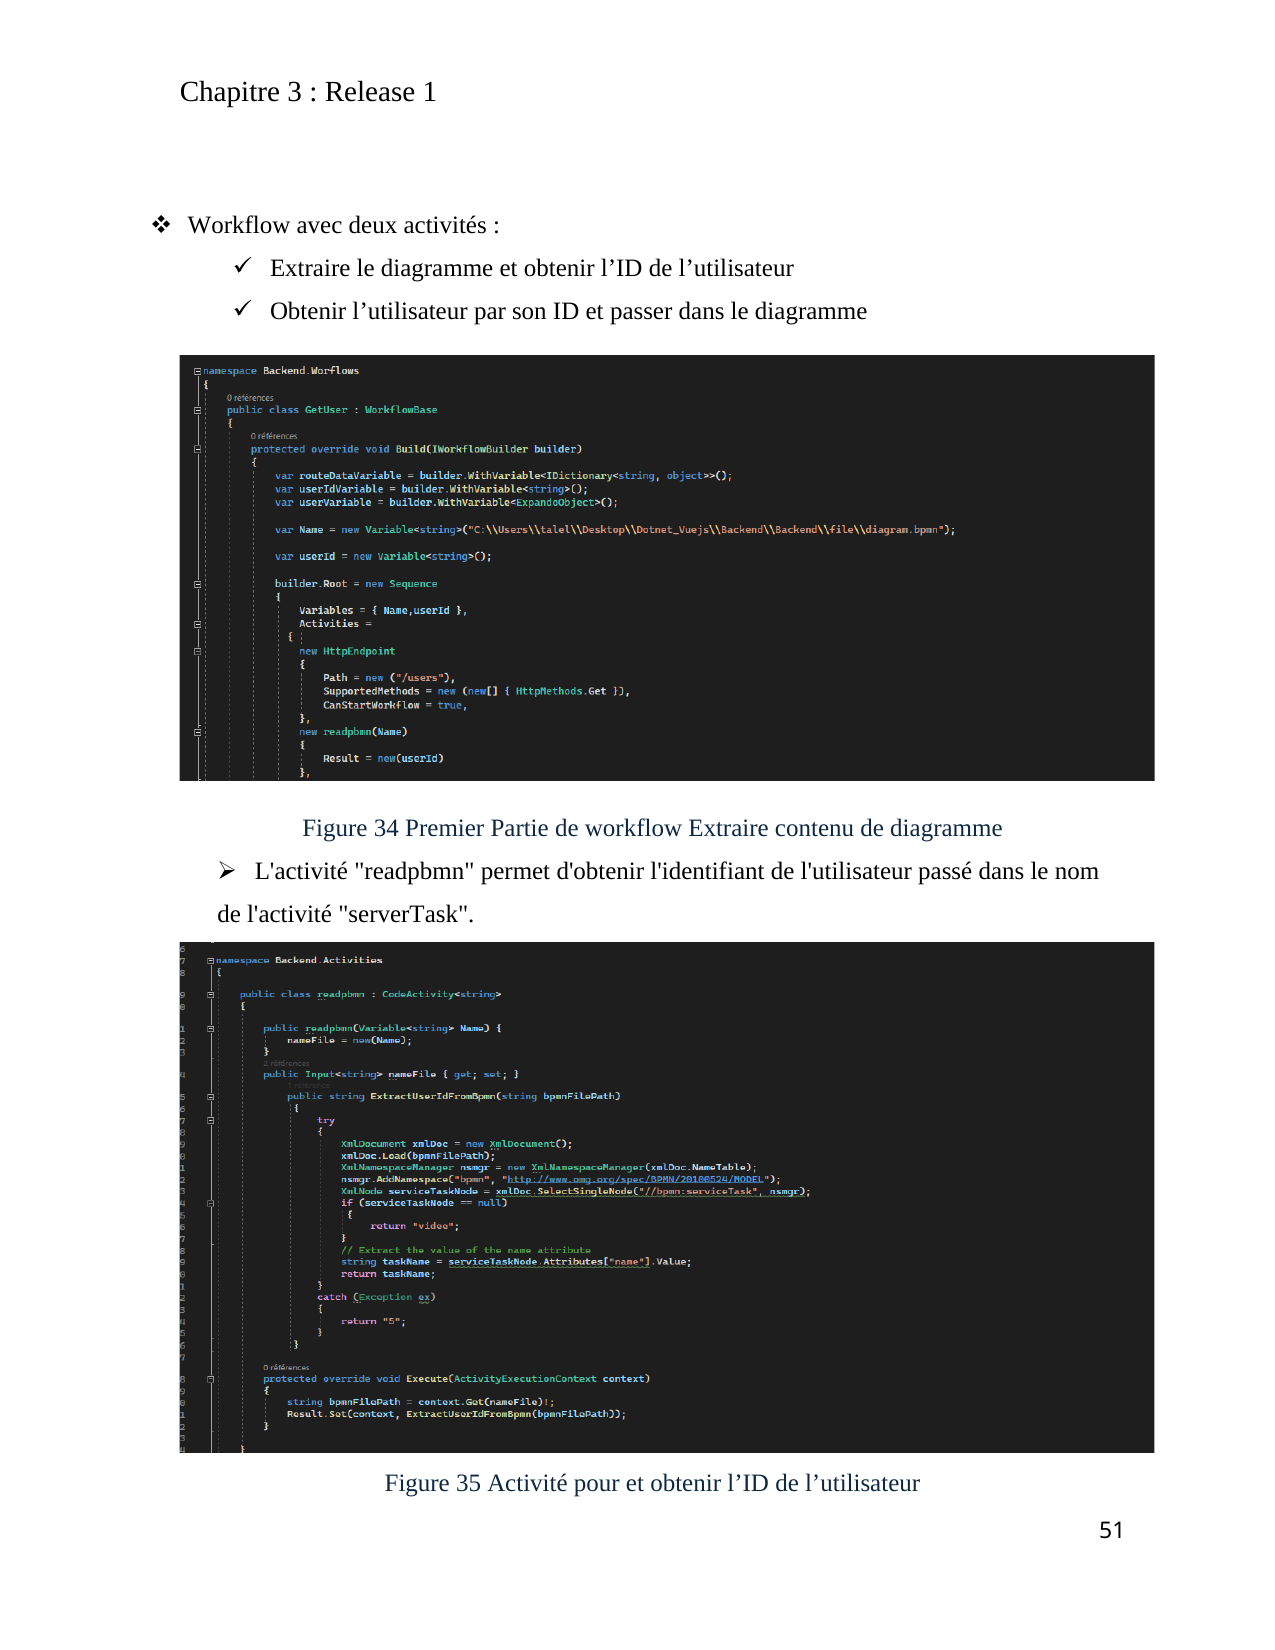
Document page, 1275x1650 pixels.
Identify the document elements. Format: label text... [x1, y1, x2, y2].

picture [179, 355, 1155, 781]
list Extraire le diagramme et obtenir l’ID de l’utilisateur [232, 253, 1125, 282]
list L'activité "readpbmn" permet d'obtenir l'identifiant de l'utilisateur passé dans le nom [217, 856, 1125, 884]
text Figure 34 Premier Partie de workflow Extraire contenu de diagramme [150, 813, 1125, 841]
text Figure 35 Activité pour et obtenir l’ID de l’utilisateur [150, 1468, 1125, 1497]
list Obtenir l’utilisateur par son ID et passer dans le diagramme [232, 296, 1125, 325]
picture [179, 942, 1155, 1453]
list Workflow avec deux activités : [150, 210, 1125, 238]
text de l'activité "serverTask". [217, 899, 1125, 928]
